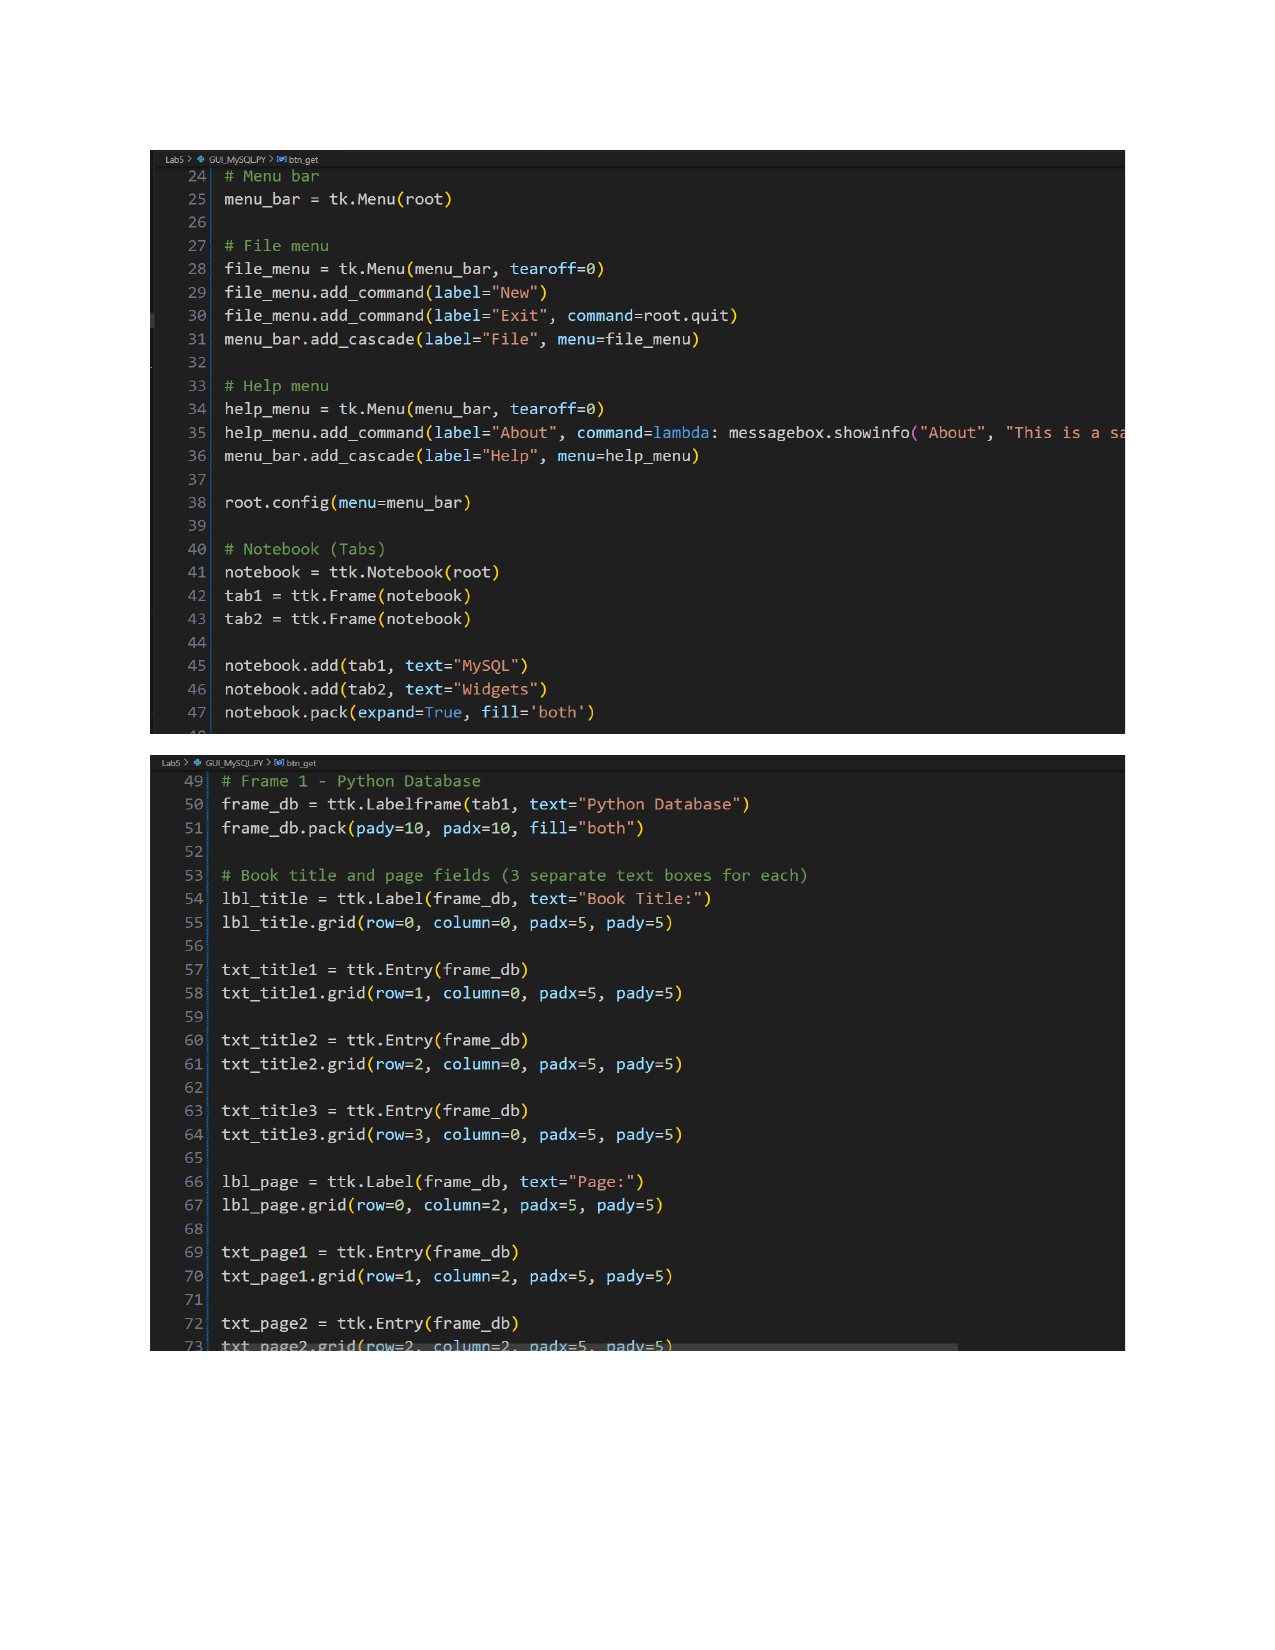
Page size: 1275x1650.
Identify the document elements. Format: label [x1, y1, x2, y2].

picture [150, 150, 1125, 734]
picture [150, 755, 1125, 1351]
